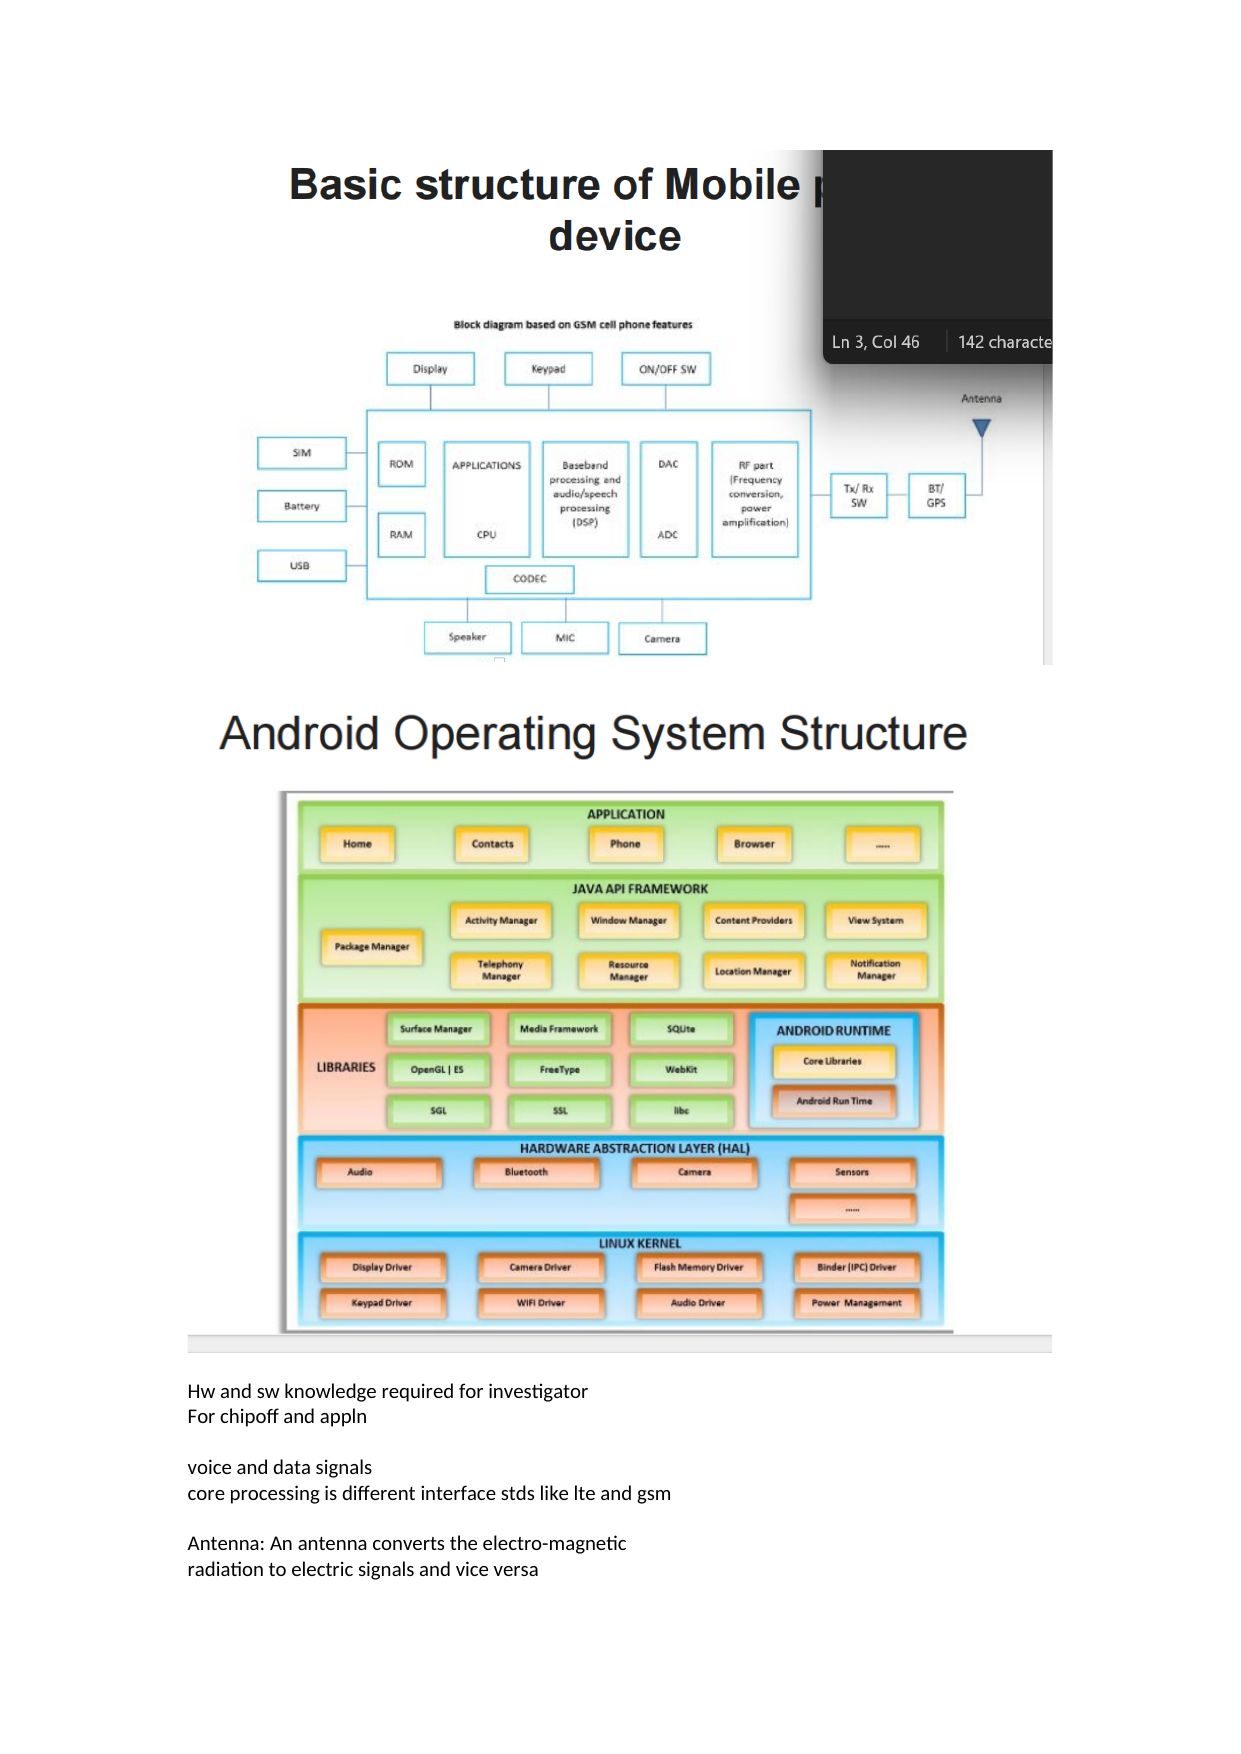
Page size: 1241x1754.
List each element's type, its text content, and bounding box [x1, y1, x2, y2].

text core processing is different interface stds like lte and gsm [187, 1480, 1053, 1505]
text voice and data signals [187, 1454, 1053, 1480]
picture [187, 150, 1053, 1353]
text For chipoff and appln [187, 1403, 1053, 1429]
text Antenna: An antenna converts the electro-magnetic [187, 1531, 1053, 1556]
text radiation to electric signals and vice versa [187, 1556, 1053, 1581]
text Hw and sw knowledge required for investigator [187, 1378, 1053, 1403]
